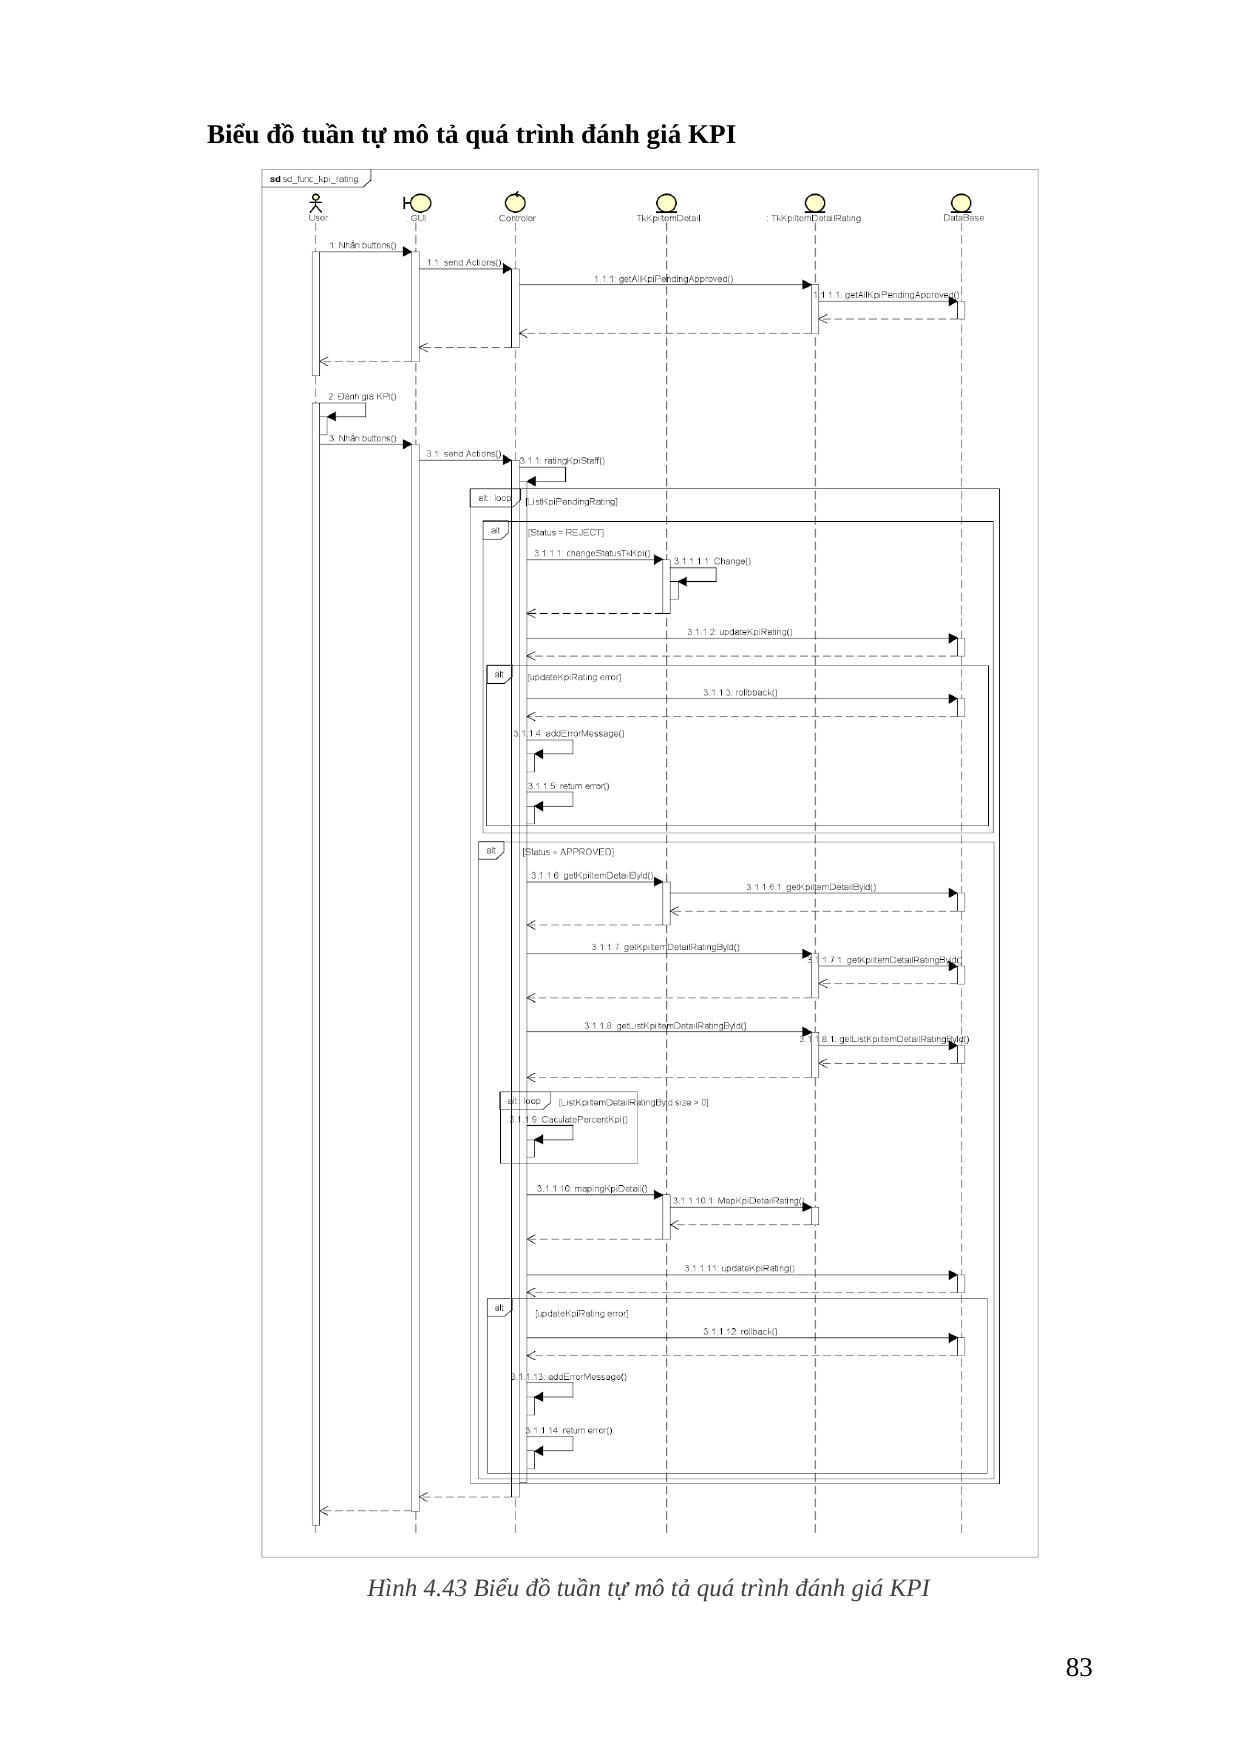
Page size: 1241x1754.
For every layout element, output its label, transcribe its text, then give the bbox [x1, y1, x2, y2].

text Biểu đồ tuần tự mô tả quá trình đánh giá KPI [207, 118, 1092, 149]
picture [254, 162, 1045, 1564]
